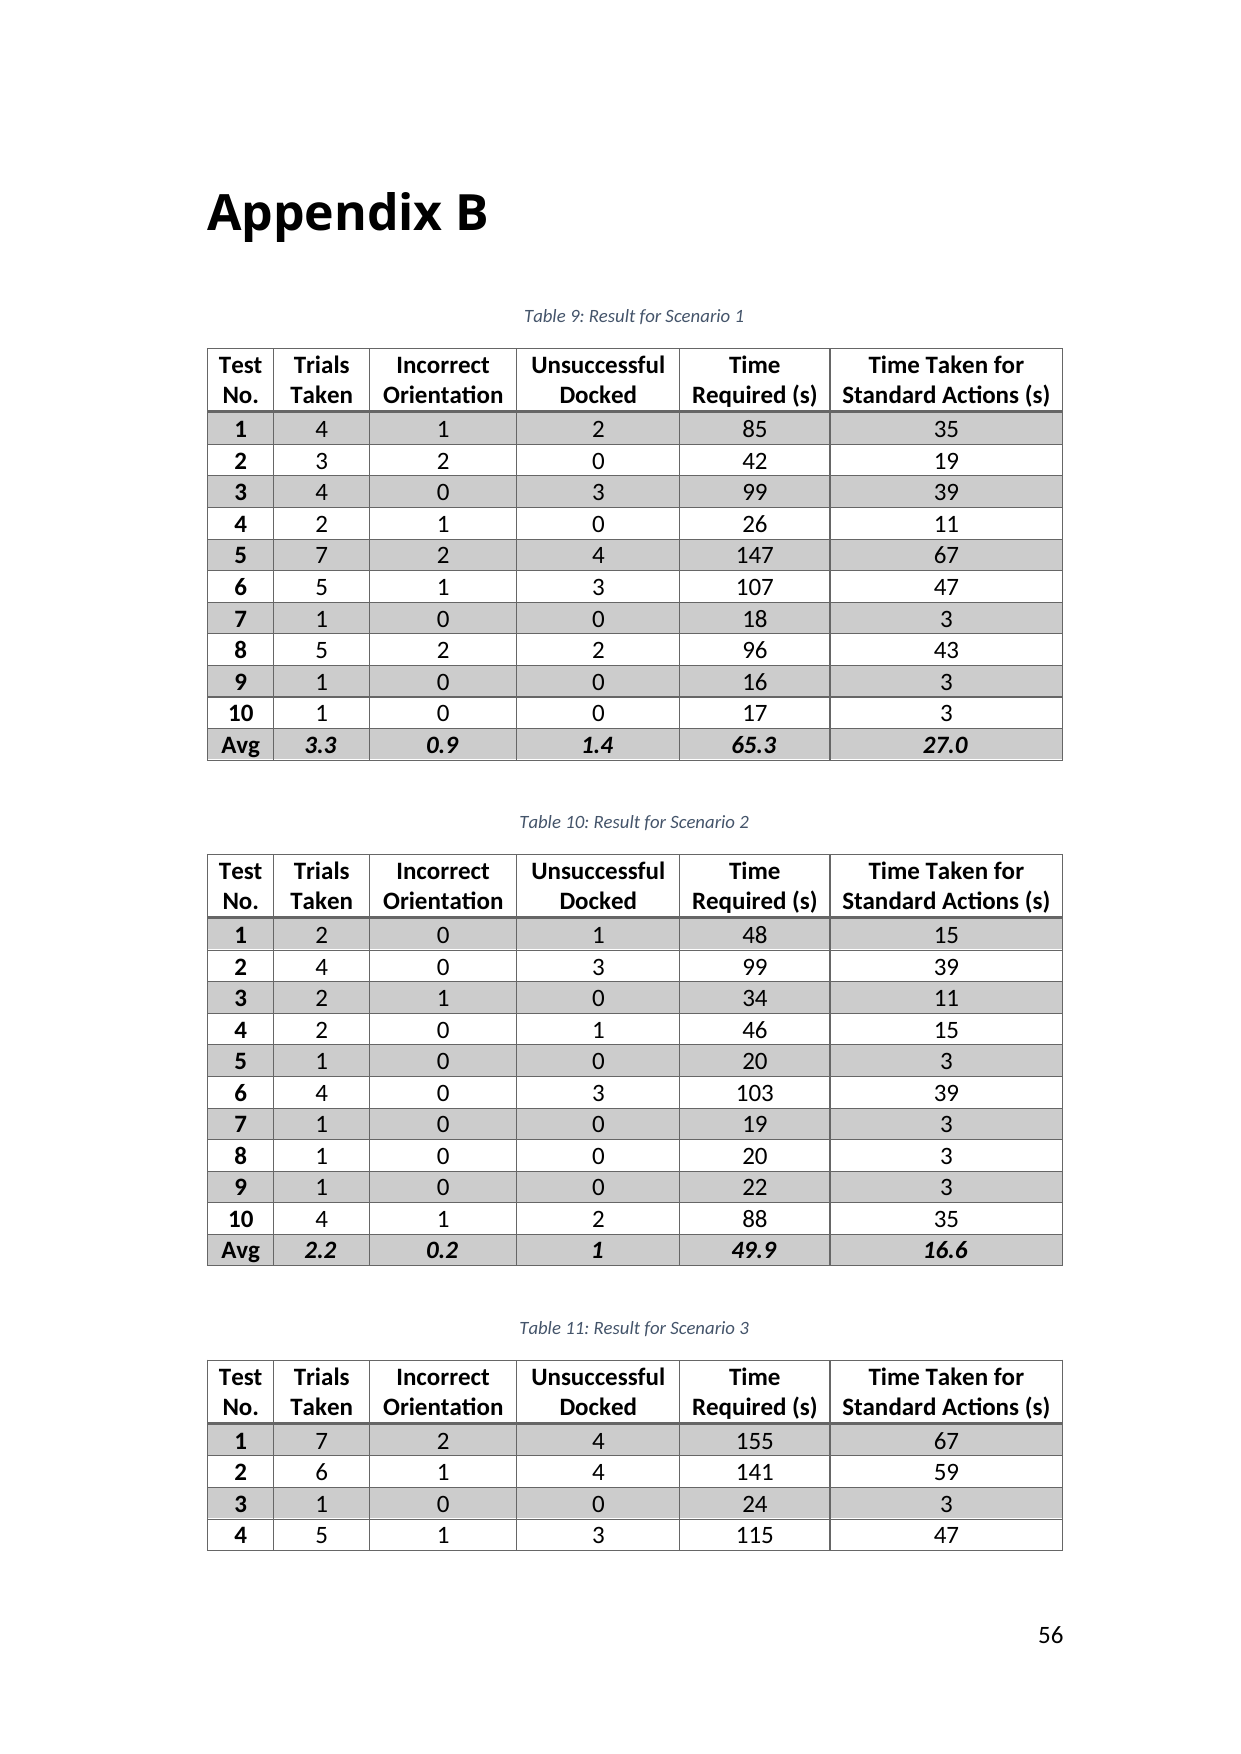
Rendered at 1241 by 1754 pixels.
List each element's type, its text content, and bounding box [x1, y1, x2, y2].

table_cell 1 [370, 982, 516, 1013]
table_cell 141 [680, 1456, 829, 1487]
table_header Trials Taken [274, 349, 369, 410]
table_cell 11 [831, 982, 1062, 1013]
table_cell 3 [831, 1109, 1062, 1139]
table_header Unsuccessful Docked [517, 349, 679, 410]
table_cell 8 [208, 1140, 273, 1171]
table_cell 67 [831, 1425, 1062, 1455]
table_cell 26 [680, 508, 829, 538]
table_cell 6 [208, 1077, 273, 1107]
table_cell 3 [831, 1045, 1062, 1076]
table_cell 18 [680, 603, 829, 633]
table_cell 2 [370, 540, 516, 570]
table_cell 4 [517, 1456, 679, 1487]
table_cell 4 [274, 413, 369, 444]
table_cell 48 [680, 919, 829, 949]
table_cell 7 [208, 1109, 273, 1139]
table_cell 16 [680, 666, 829, 696]
table_cell 65.3 [680, 729, 829, 759]
table_header Test No. [208, 1361, 273, 1422]
table_cell 1 [274, 1140, 369, 1171]
table_header Unsuccessful Docked [517, 1361, 679, 1422]
table_cell 85 [680, 413, 829, 444]
table_cell 1 [208, 919, 273, 949]
subtitle Appendix B [207, 177, 1063, 245]
table_cell 6 [208, 571, 273, 602]
table_cell 15 [831, 1014, 1062, 1044]
table_cell 4 [517, 1425, 679, 1455]
table_cell 4 [208, 1014, 273, 1044]
table_cell 1 [274, 666, 369, 696]
table_cell 2 [517, 634, 679, 665]
table_cell 3 [208, 982, 273, 1013]
table_cell 3 [208, 1488, 273, 1518]
table_cell 20 [680, 1140, 829, 1171]
table_cell 19 [680, 1109, 829, 1139]
table_cell 2.2 [274, 1235, 369, 1265]
table_cell 1 [370, 508, 516, 538]
table_cell 4 [274, 1077, 369, 1107]
table_cell 0 [517, 445, 679, 475]
table_cell 35 [831, 413, 1062, 444]
table_cell 3 [517, 1077, 679, 1107]
table_cell 0 [370, 1140, 516, 1171]
table_cell 0 [370, 1077, 516, 1107]
table_cell 5 [208, 1045, 273, 1076]
table_cell 103 [680, 1077, 829, 1107]
table_cell 35 [831, 1203, 1062, 1234]
table_cell 27.0 [831, 729, 1062, 759]
table_cell 3 [831, 1488, 1062, 1518]
table_cell 20 [680, 1045, 829, 1076]
table_cell 1 [370, 1520, 516, 1550]
table_cell 1 [274, 1045, 369, 1076]
table_cell 0 [517, 982, 679, 1013]
table_cell 96 [680, 634, 829, 665]
table_cell 0 [370, 1488, 516, 1518]
table_cell 0 [517, 603, 679, 633]
table_cell 3 [831, 1172, 1062, 1202]
table_header Time Required (s) [680, 1361, 829, 1422]
table_cell 99 [680, 476, 829, 507]
table_cell 1 [517, 1014, 679, 1044]
table_cell 11 [831, 508, 1062, 538]
table_cell 1 [274, 1172, 369, 1202]
table_cell 2 [370, 634, 516, 665]
table_cell 0.2 [370, 1235, 516, 1265]
table_cell 1 [274, 1109, 369, 1139]
table_cell 2 [208, 445, 273, 475]
table_cell 1 [208, 1425, 273, 1455]
text Table 9: Result for Scenario 1 [207, 304, 1063, 327]
table_cell 99 [680, 951, 829, 981]
table_cell 16.6 [831, 1235, 1062, 1265]
table_cell 0 [370, 1045, 516, 1076]
table_cell 3 [208, 476, 273, 507]
table_cell 3 [831, 1140, 1062, 1171]
table_cell 39 [831, 951, 1062, 981]
table_cell 0 [370, 603, 516, 633]
table_header Time Taken for Standard Actions (s) [831, 855, 1062, 916]
table_cell 9 [208, 1172, 273, 1202]
table_header Test No. [208, 349, 273, 410]
table_cell 3 [274, 445, 369, 475]
table_cell 15 [831, 919, 1062, 949]
table_cell 2 [208, 1456, 273, 1487]
table_cell 17 [680, 698, 829, 728]
table_cell 2 [208, 951, 273, 981]
table_cell 0.9 [370, 729, 516, 759]
table_cell 3 [831, 666, 1062, 696]
table_cell 46 [680, 1014, 829, 1044]
table_cell 2 [274, 919, 369, 949]
table_cell 107 [680, 571, 829, 602]
table_cell 4 [274, 951, 369, 981]
table_cell 34 [680, 982, 829, 1013]
table_cell 0 [370, 1014, 516, 1044]
table_header Trials Taken [274, 855, 369, 916]
table_cell 0 [370, 919, 516, 949]
table_cell 2 [274, 1014, 369, 1044]
table_cell 1 [517, 919, 679, 949]
table_cell 59 [831, 1456, 1062, 1487]
table_cell 5 [274, 634, 369, 665]
table_cell 3 [517, 951, 679, 981]
table_cell Avg [208, 1235, 273, 1265]
text Table 11: Result for Scenario 3 [207, 1316, 1063, 1339]
table_header Time Required (s) [680, 349, 829, 410]
table_cell 1 [274, 1488, 369, 1518]
table_cell 47 [831, 571, 1062, 602]
table_header Time Taken for Standard Actions (s) [831, 1361, 1062, 1422]
table_header Trials Taken [274, 1361, 369, 1422]
table_cell 4 [208, 508, 273, 538]
table_cell 5 [274, 1520, 369, 1550]
table_cell 42 [680, 445, 829, 475]
table_cell 2 [517, 413, 679, 444]
table_cell 147 [680, 540, 829, 570]
table_cell 0 [517, 1109, 679, 1139]
table_cell 10 [208, 698, 273, 728]
table_cell 19 [831, 445, 1062, 475]
table_cell 7 [208, 603, 273, 633]
table_cell 0 [370, 476, 516, 507]
table_header Unsuccessful Docked [517, 855, 679, 916]
table_cell 39 [831, 1077, 1062, 1107]
table_cell 3.3 [274, 729, 369, 759]
table_cell 7 [274, 1425, 369, 1455]
table_cell 0 [517, 698, 679, 728]
table_cell 22 [680, 1172, 829, 1202]
table_cell 39 [831, 476, 1062, 507]
table_cell 5 [208, 540, 273, 570]
table_cell 3 [831, 698, 1062, 728]
table_cell 0 [370, 1172, 516, 1202]
table_cell 0 [517, 508, 679, 538]
table_cell 4 [274, 476, 369, 507]
table_cell 10 [208, 1203, 273, 1234]
table_cell 88 [680, 1203, 829, 1234]
table_cell 3 [831, 603, 1062, 633]
table_cell 2 [274, 982, 369, 1013]
table_cell 24 [680, 1488, 829, 1518]
table_cell Avg [208, 729, 273, 759]
table_cell 1 [208, 413, 273, 444]
table_cell 1 [274, 603, 369, 633]
table_header Time Required (s) [680, 855, 829, 916]
table_cell 2 [274, 508, 369, 538]
table_header Incorrect Orientation [370, 349, 516, 410]
table_cell 2 [370, 445, 516, 475]
table_header Incorrect Orientation [370, 855, 516, 916]
table_cell 0 [517, 1488, 679, 1518]
table_cell 4 [274, 1203, 369, 1234]
table_cell 3 [517, 571, 679, 602]
table_cell 4 [517, 540, 679, 570]
table_cell 8 [208, 634, 273, 665]
table_cell 47 [831, 1520, 1062, 1550]
table_cell 0 [370, 1109, 516, 1139]
table_cell 5 [274, 571, 369, 602]
table_header Time Taken for Standard Actions (s) [831, 349, 1062, 410]
table_cell 7 [274, 540, 369, 570]
table_cell 67 [831, 540, 1062, 570]
table_cell 3 [517, 476, 679, 507]
table_cell 1 [370, 1203, 516, 1234]
table_cell 9 [208, 666, 273, 696]
table_cell 1 [370, 571, 516, 602]
table_cell 0 [370, 951, 516, 981]
table_cell 1 [370, 1456, 516, 1487]
table_cell 2 [517, 1203, 679, 1234]
table_cell 0 [370, 698, 516, 728]
table_cell 0 [517, 1172, 679, 1202]
table_cell 155 [680, 1425, 829, 1455]
table_cell 1.4 [517, 729, 679, 759]
table_cell 2 [370, 1425, 516, 1455]
table_header Incorrect Orientation [370, 1361, 516, 1422]
text Table 10: Result for Scenario 2 [207, 810, 1063, 833]
table_cell 3 [517, 1520, 679, 1550]
table_cell 1 [370, 413, 516, 444]
table_cell 43 [831, 634, 1062, 665]
table_cell 1 [517, 1235, 679, 1265]
table_cell 0 [370, 666, 516, 696]
table_cell 0 [517, 1140, 679, 1171]
table_cell 1 [274, 698, 369, 728]
table_cell 0 [517, 666, 679, 696]
table_header Test No. [208, 855, 273, 916]
table_cell 4 [208, 1520, 273, 1550]
table_cell 115 [680, 1520, 829, 1550]
table_cell 49.9 [680, 1235, 829, 1265]
table_cell 6 [274, 1456, 369, 1487]
table_cell 0 [517, 1045, 679, 1076]
